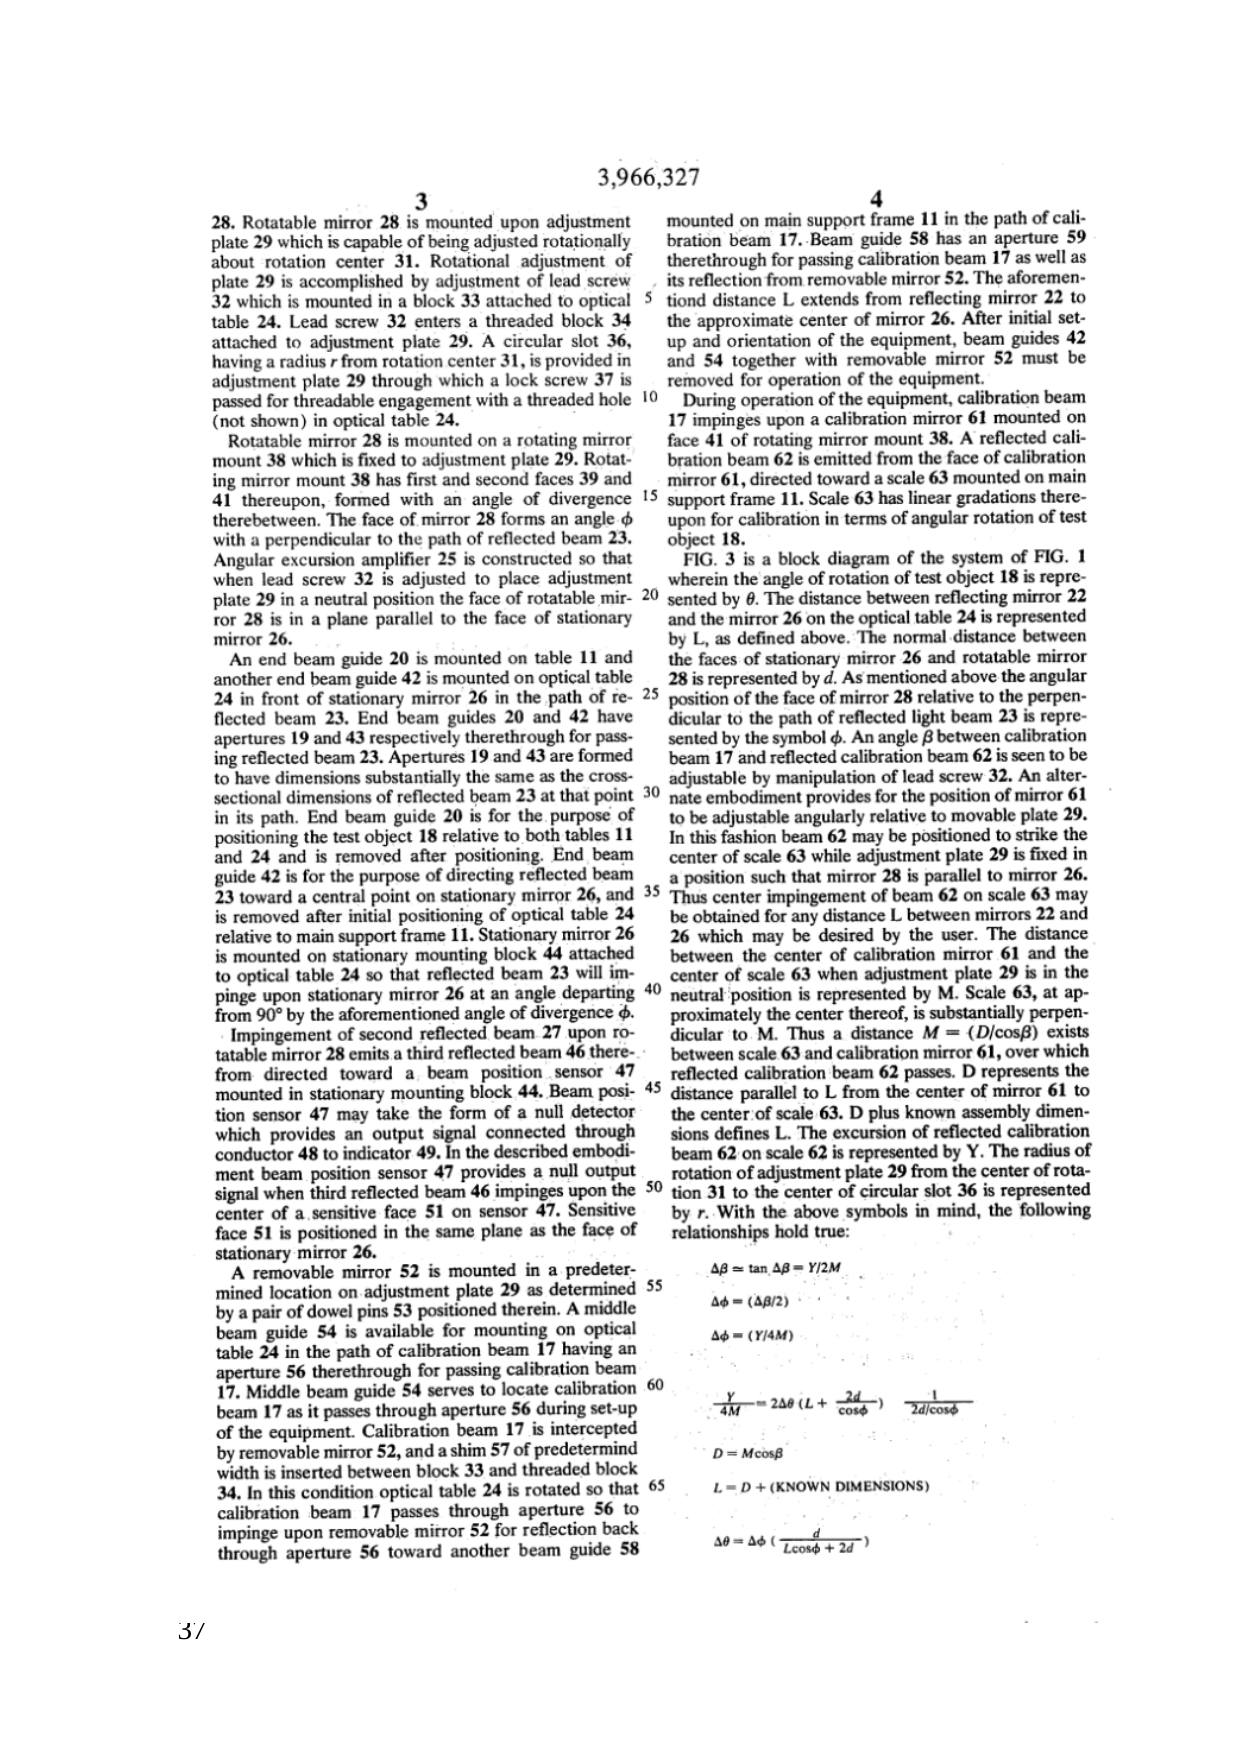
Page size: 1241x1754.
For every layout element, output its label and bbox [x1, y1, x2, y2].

picture [180, 120, 1116, 1623]
